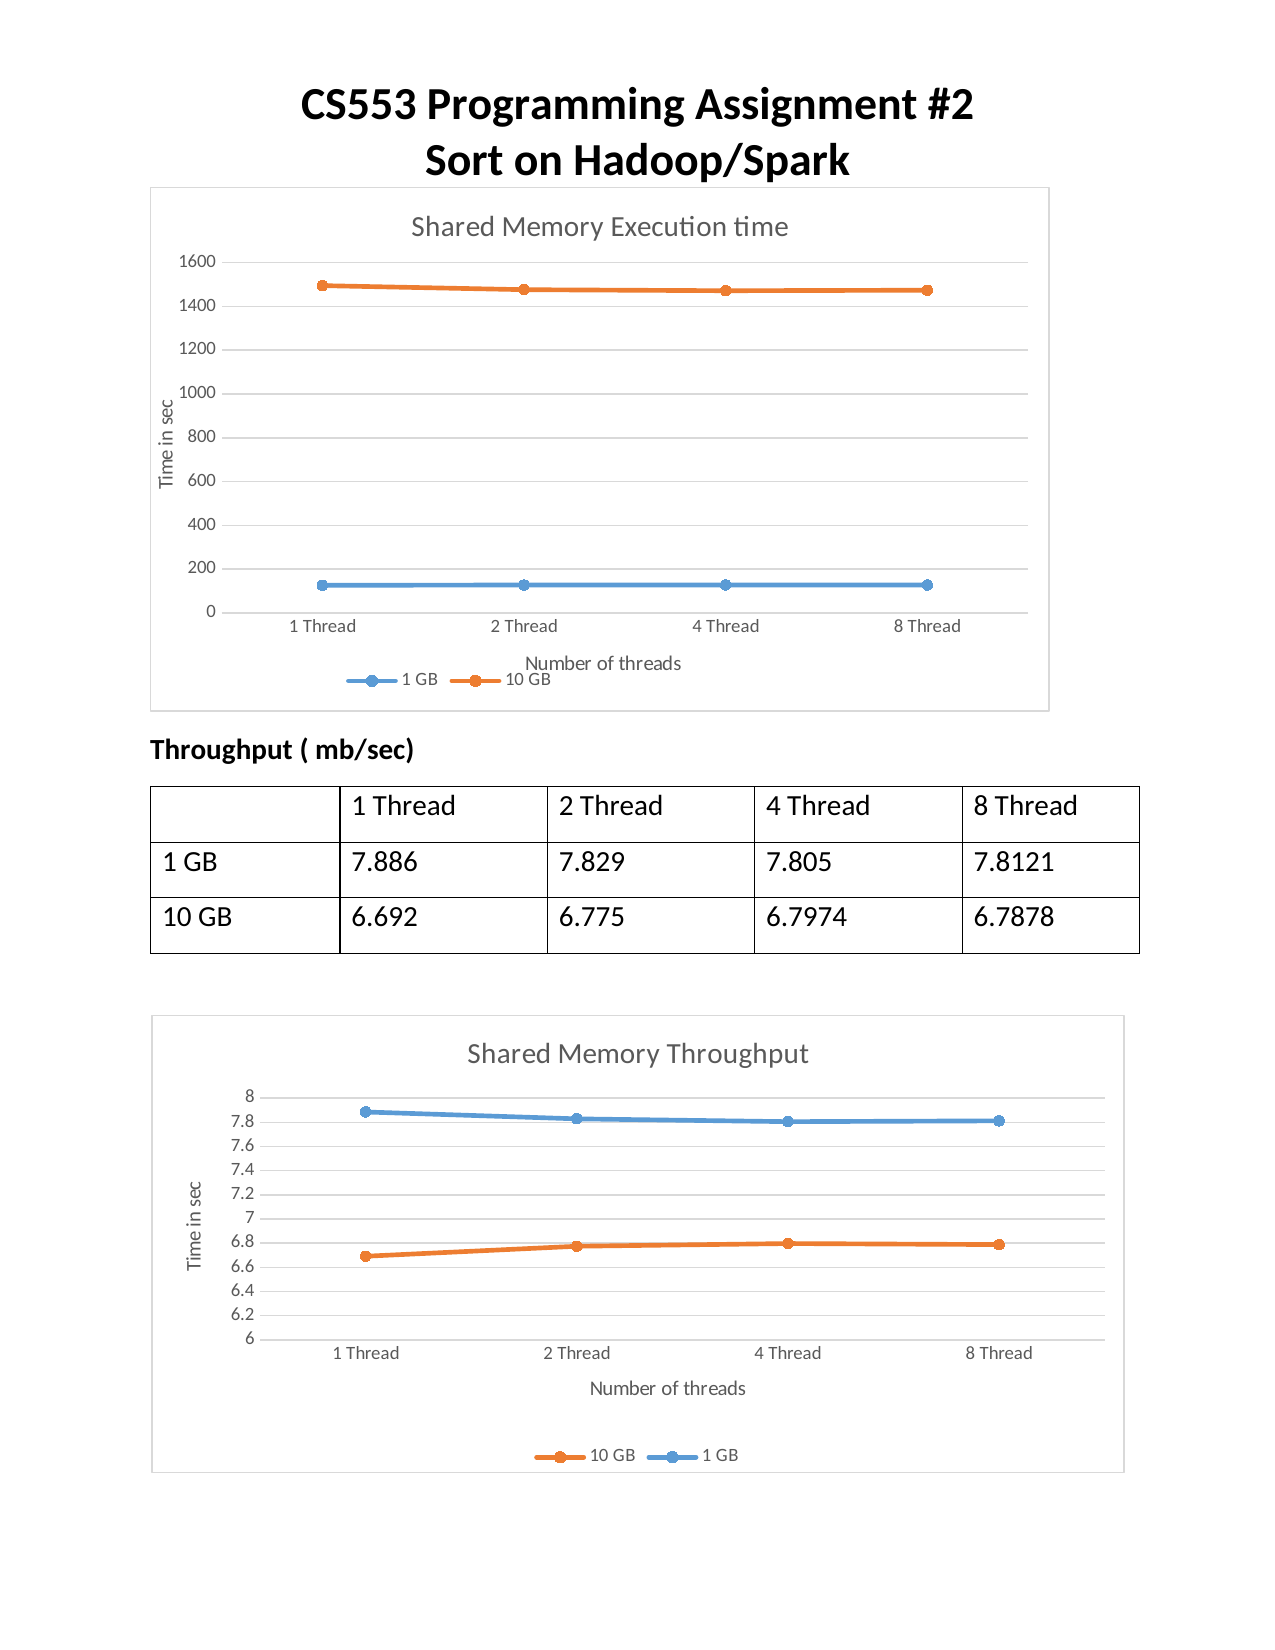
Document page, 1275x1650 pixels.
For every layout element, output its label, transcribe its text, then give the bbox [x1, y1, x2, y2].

table_cell 6.7974 [755, 898, 962, 953]
table_cell 7.805 [755, 843, 962, 897]
table_cell 1 GB [151, 843, 339, 897]
table_cell 7.886 [341, 843, 547, 897]
text Throughput ( mb/sec) [150, 731, 1125, 766]
table_cell 6.7878 [963, 898, 1139, 953]
table_cell 6.692 [341, 898, 547, 953]
table_header 1 Thread [341, 787, 547, 842]
table_header 2 Thread [548, 787, 754, 842]
table_header 4 Thread [755, 787, 962, 842]
table_cell 6.775 [548, 898, 754, 953]
table_cell 10 GB [151, 898, 339, 953]
table_cell 7.8121 [963, 843, 1139, 897]
table_header 8 Thread [963, 787, 1139, 842]
table_header [151, 787, 339, 842]
table_cell 7.829 [548, 843, 754, 897]
